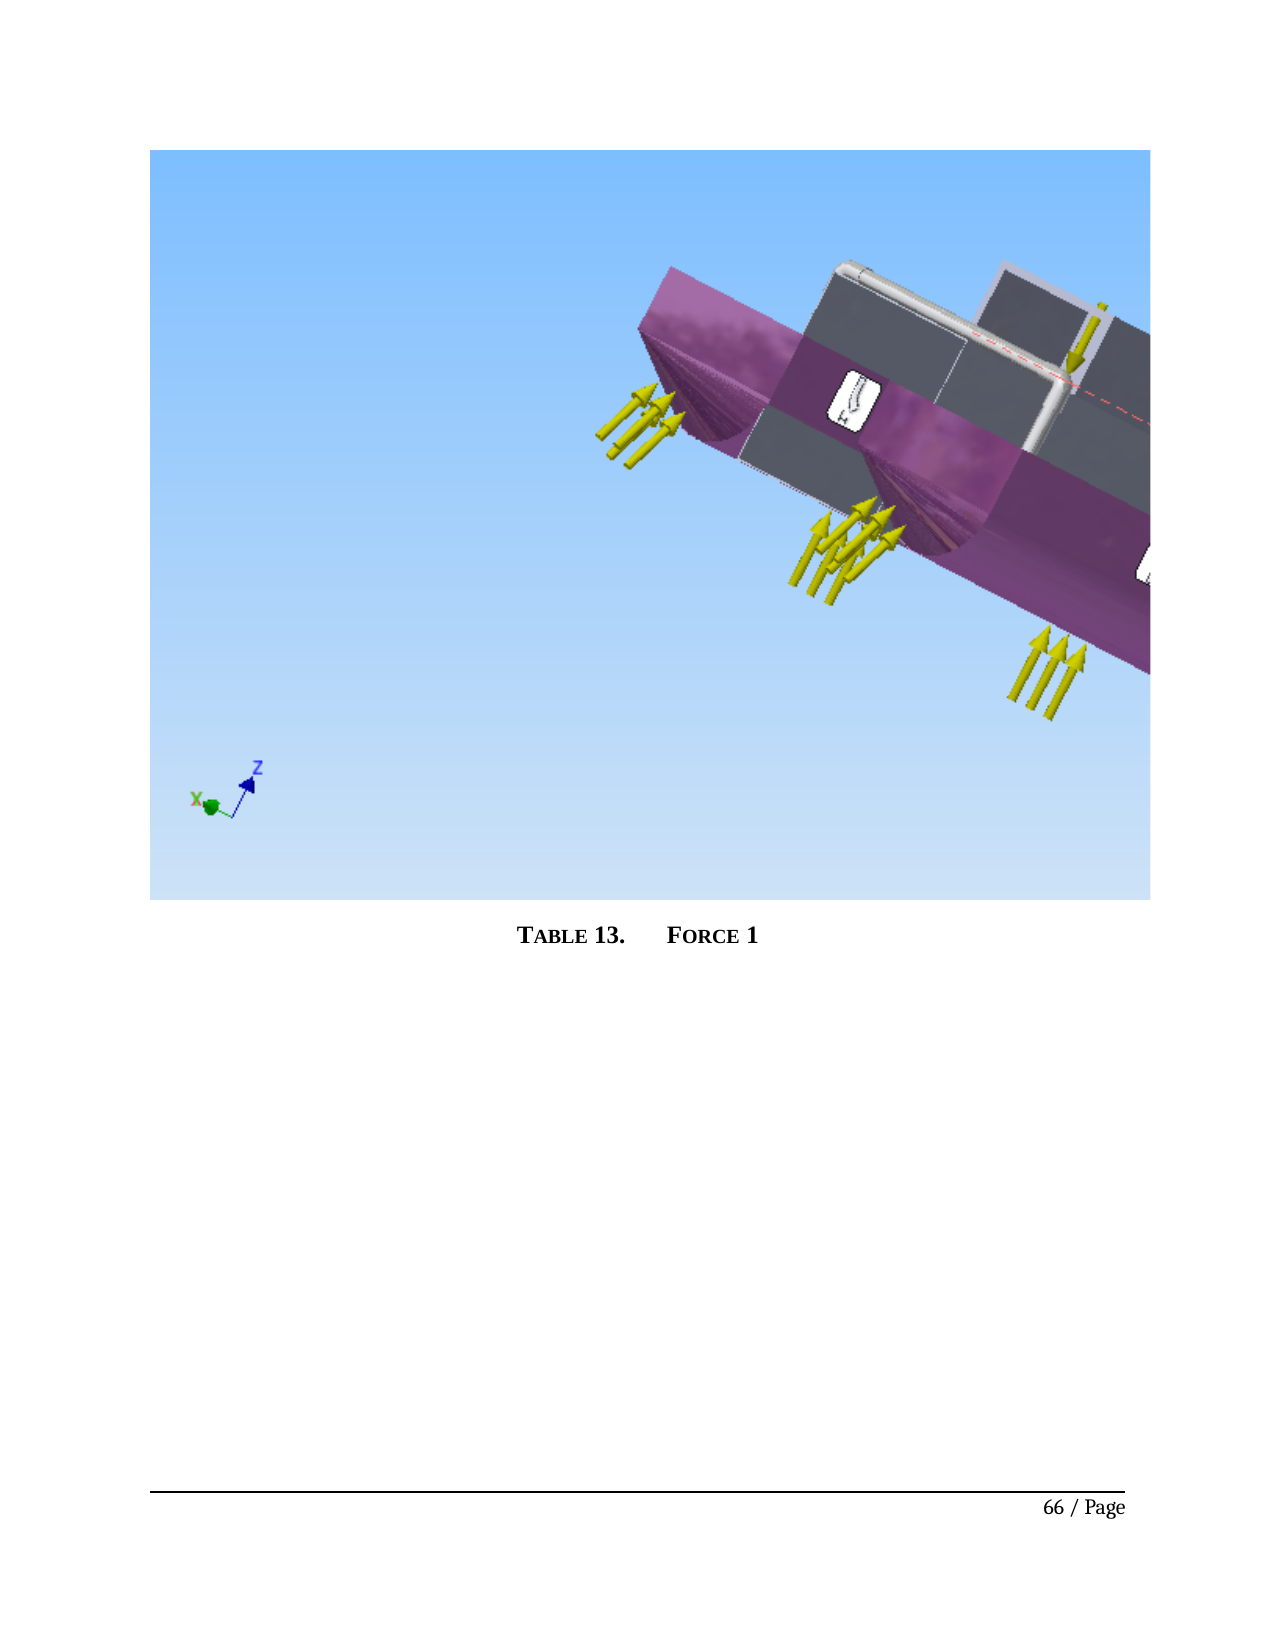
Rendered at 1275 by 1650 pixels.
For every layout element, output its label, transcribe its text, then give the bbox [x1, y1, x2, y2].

text Force 1 [150, 920, 1125, 948]
picture [150, 150, 1151, 900]
